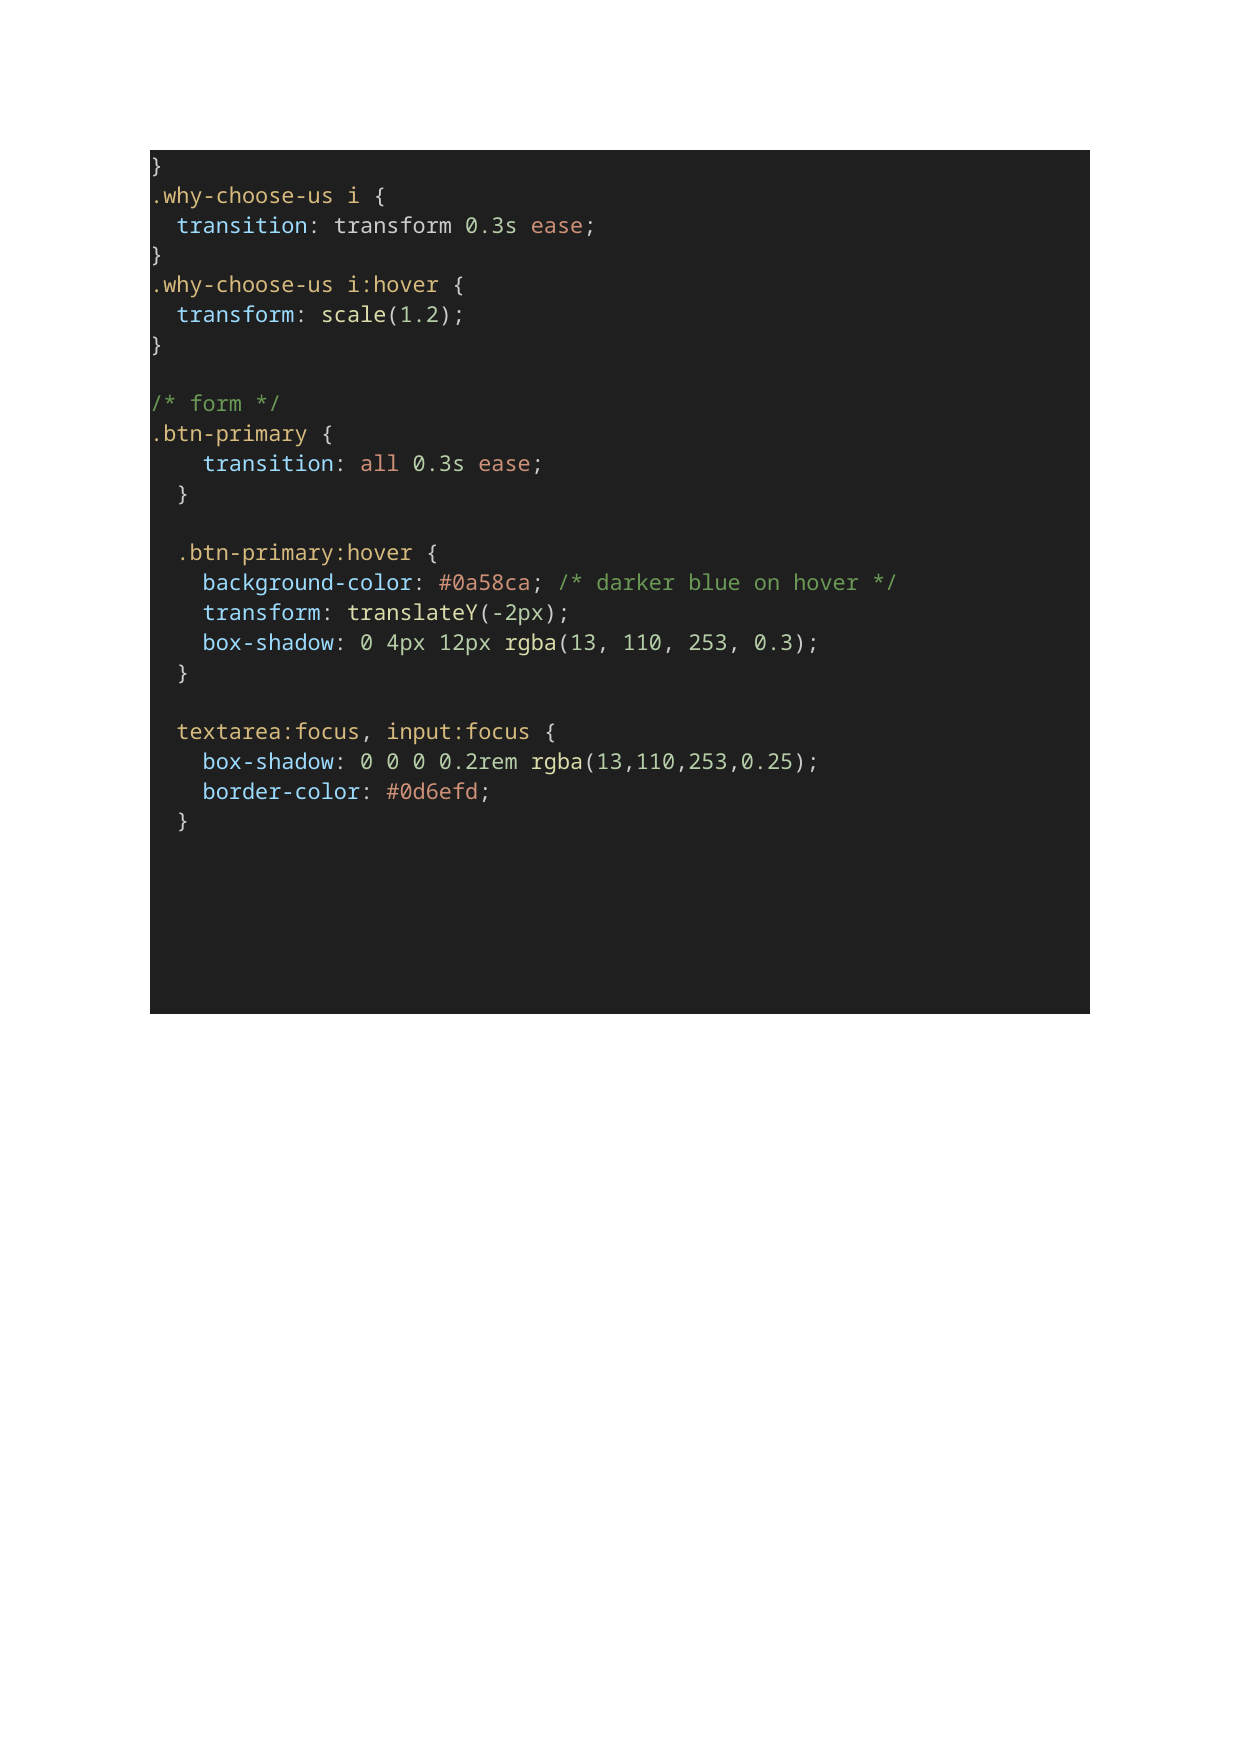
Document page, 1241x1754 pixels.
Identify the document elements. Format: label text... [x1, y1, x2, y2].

text } [150, 150, 1090, 180]
text box-shadow: 0 0 0 0.2rem rgba(13,110,253,0.25); [150, 746, 1090, 776]
text background-color: #0a58ca; /* darker blue on hover */ [150, 567, 1090, 597]
text } [150, 478, 1090, 507]
text .why-choose-us i:hover { [150, 269, 1090, 299]
text .btn-primary:hover { [150, 537, 1090, 567]
text transform: scale(1.2); [150, 299, 1090, 329]
text textarea:focus, input:focus { [150, 716, 1090, 746]
text .why-choose-us i { [150, 180, 1090, 209]
text /* form */ [150, 388, 1090, 418]
text box-shadow: 0 4px 12px rgba(13, 110, 253, 0.3); [150, 627, 1090, 656]
text .btn-primary { [150, 418, 1090, 448]
text transform: translateY(-2px); [150, 597, 1090, 627]
text border-color: #0d6efd; [150, 776, 1090, 805]
text } [150, 239, 1090, 269]
text transition: transform 0.3s ease; [150, 209, 1090, 239]
text } [150, 805, 1090, 835]
text } [150, 329, 1090, 358]
text } [150, 656, 1090, 686]
text transition: all 0.3s ease; [150, 448, 1090, 478]
